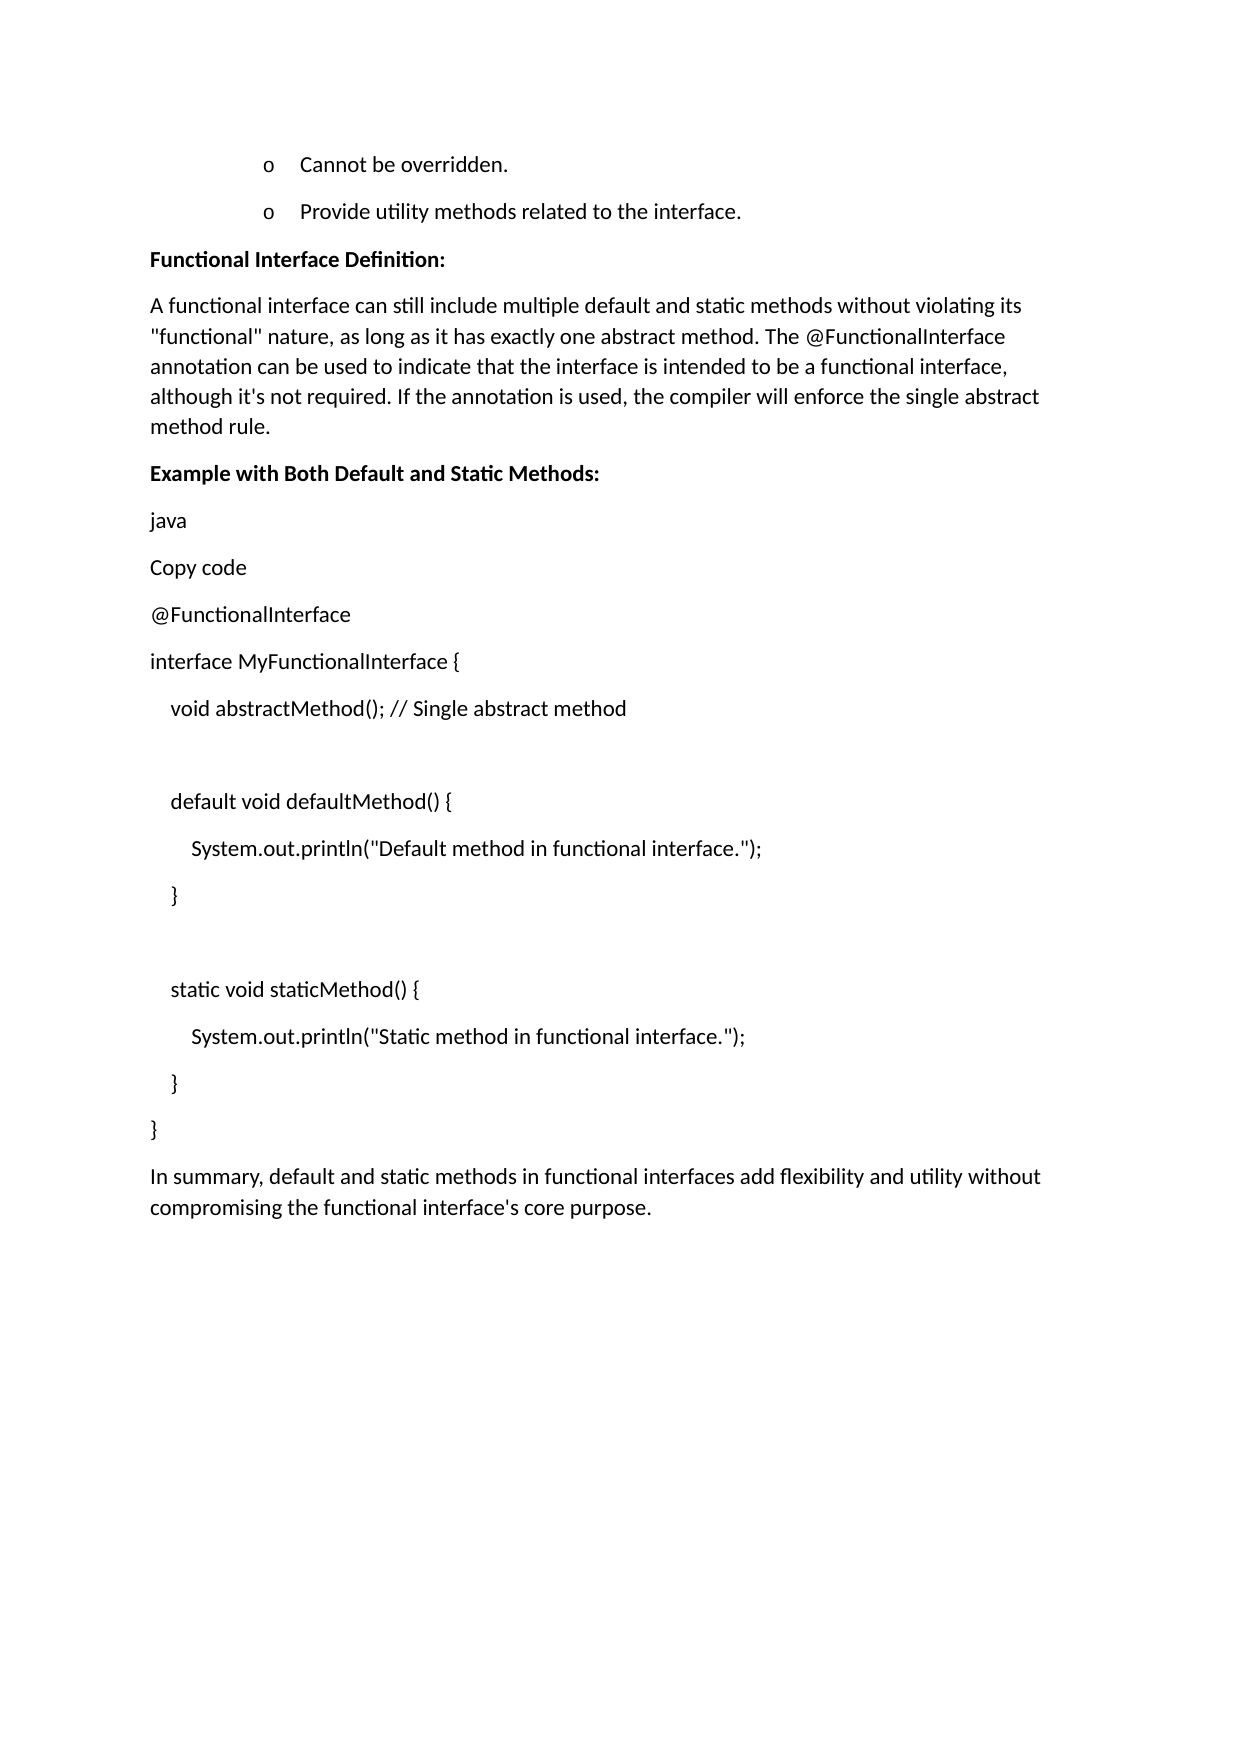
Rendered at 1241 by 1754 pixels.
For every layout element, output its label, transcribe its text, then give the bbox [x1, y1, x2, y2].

text } [150, 1116, 1090, 1144]
text System.out.println("Static method in functional interface."); [150, 1022, 1090, 1050]
text In summary, default and static methods in functional interfaces add flexibility and utility without compromising the functional interface's core purpose. [150, 1162, 1090, 1221]
text default void defaultMethod() { [150, 787, 1090, 816]
list Cannot be overridden. [262, 150, 1090, 178]
list Provide utility methods related to the interface. [262, 197, 1090, 226]
text interface MyFunctionalInterface { [150, 647, 1090, 675]
text java [150, 506, 1090, 534]
text Functional Interface Definition: [150, 245, 1090, 273]
text A functional interface can still include multiple default and static methods without violating its "functional" nature, as long as it has exactly one abstract method. The @FunctionalInterface annotation can be used to indicate that the interface is intended to be a functional interface, although it's not required. If the annotation is used, the compiler will enforce the single abstract method rule. [150, 292, 1090, 441]
text Copy code [150, 553, 1090, 581]
text System.out.println("Default method in functional interface."); [150, 834, 1090, 862]
text static void staticMethod() { [150, 975, 1090, 1003]
text Example with Both Default and Static Methods: [150, 459, 1090, 487]
text } [150, 1069, 1090, 1097]
text @FunctionalInterface [150, 600, 1090, 628]
text } [150, 881, 1090, 909]
text void abstractMethod(); // Single abstract method [150, 694, 1090, 722]
